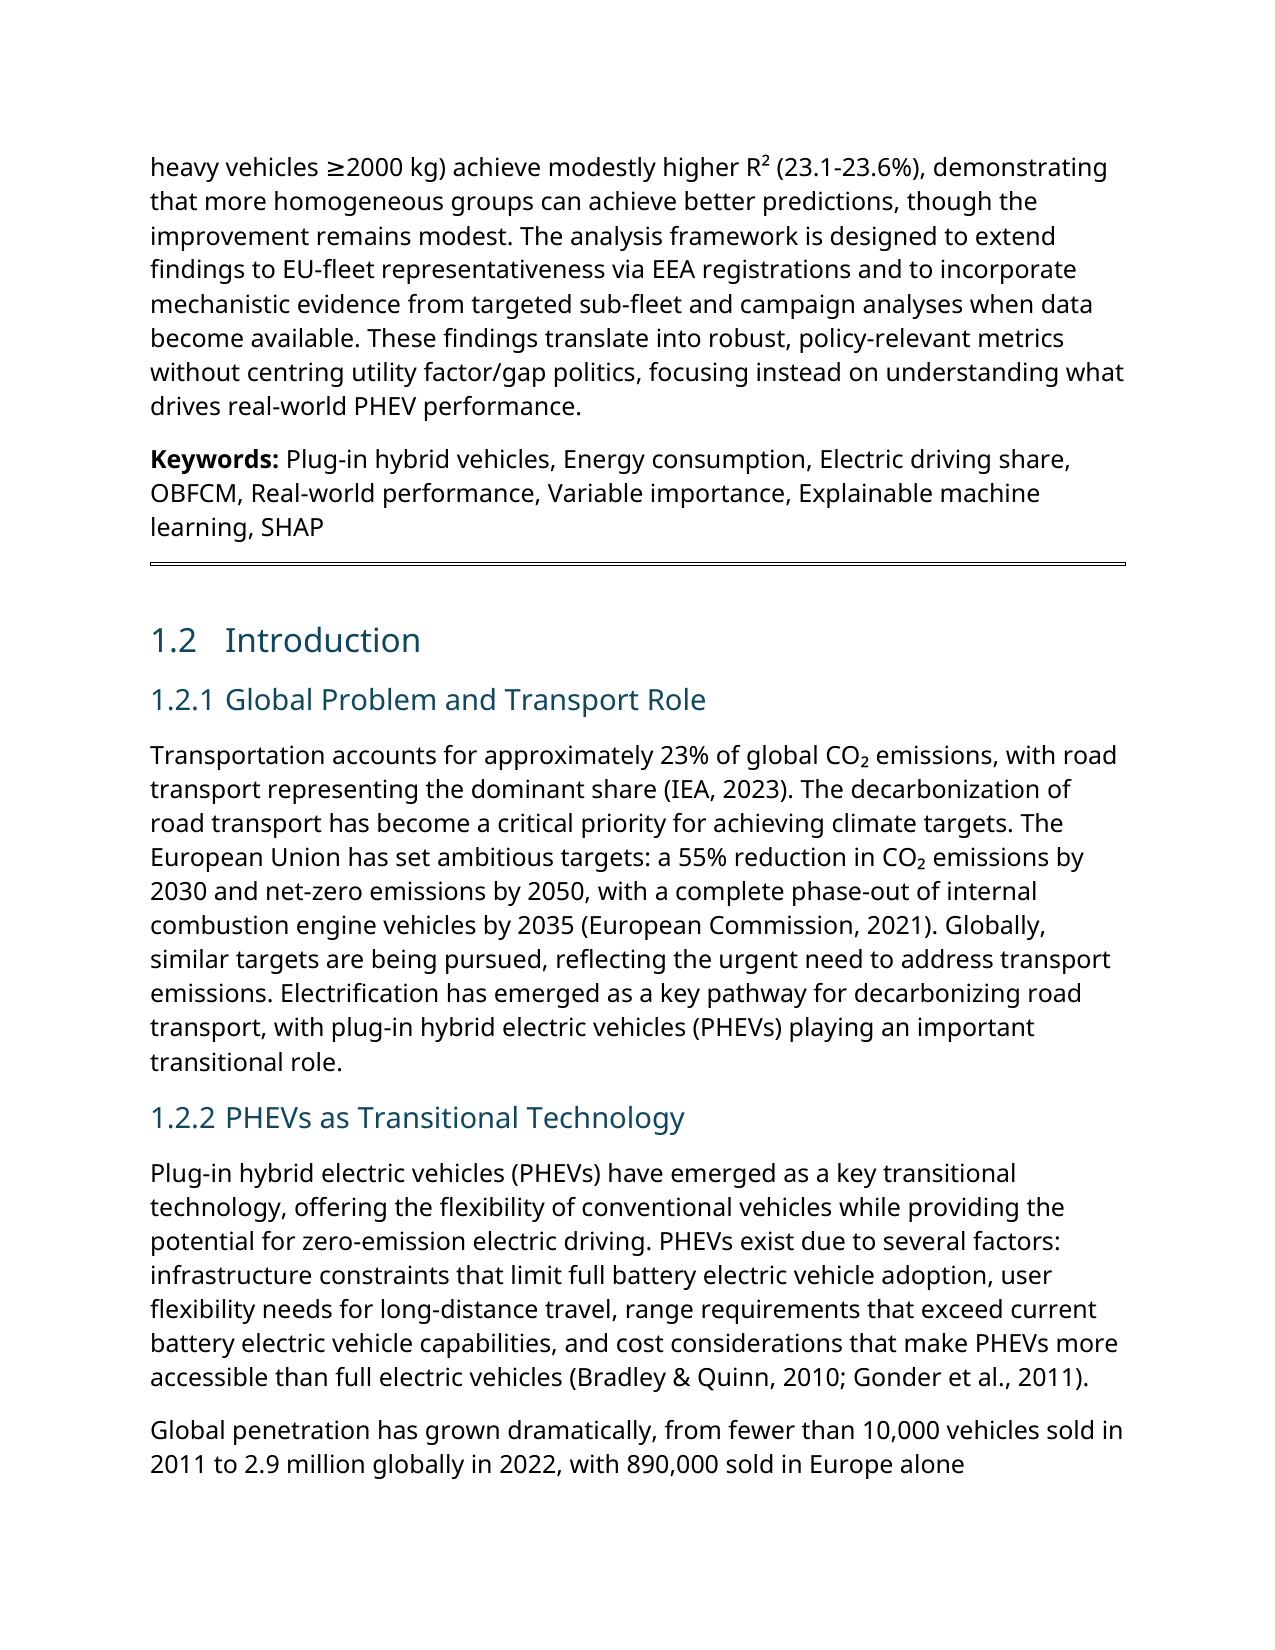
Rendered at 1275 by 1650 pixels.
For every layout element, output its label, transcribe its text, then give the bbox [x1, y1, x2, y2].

text Keywords: Plug-in hybrid vehicles, Energy consumption, Electric driving share, OBFCM, Real-world performance, Variable importance, Explainable machine learning, SHAP [150, 441, 1125, 543]
subtitle 1.2.2 PHEVs as Transitional Technology [150, 1097, 1125, 1137]
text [150, 1413, 1125, 1481]
subtitle 1.2 Introduction [150, 617, 1125, 662]
text Transportation accounts for approximately 23% of global CO₂ emissions, with road transport representing the dominant share (IEA, 2023). The decarbonization of road transport has become a critical priority for achieving climate targets. The European Union has set ambitious targets: a 55% reduction in CO₂ emissions by 2030 and net-zero emissions by 2050, with a complete phase-out of internal combustion engine vehicles by 2035 (European Commission, 2021). Globally, similar targets are being pursued, reflecting the urgent need to address transport emissions. Electrification has emerged as a key pathway for decarbonizing road transport, with plug-in hybrid electric vehicles (PHEVs) playing an important transitional role. [150, 738, 1125, 1078]
subtitle 1.2.1 Global Problem and Transport Role [150, 679, 1125, 719]
text Plug-in hybrid electric vehicles (PHEVs) have emerged as a key transitional technology, offering the flexibility of conventional vehicles while providing the potential for zero-emission electric driving. PHEVs exist due to several factors: infrastructure constraints that limit full battery electric vehicle adoption, user flexibility needs for long-distance travel, range requirements that exceed current battery electric vehicle capabilities, and cost considerations that make PHEVs more accessible than full electric vehicles (Bradley & Quinn, 2010; Gonder et al., 2011). [150, 1155, 1125, 1394]
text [150, 150, 1125, 422]
